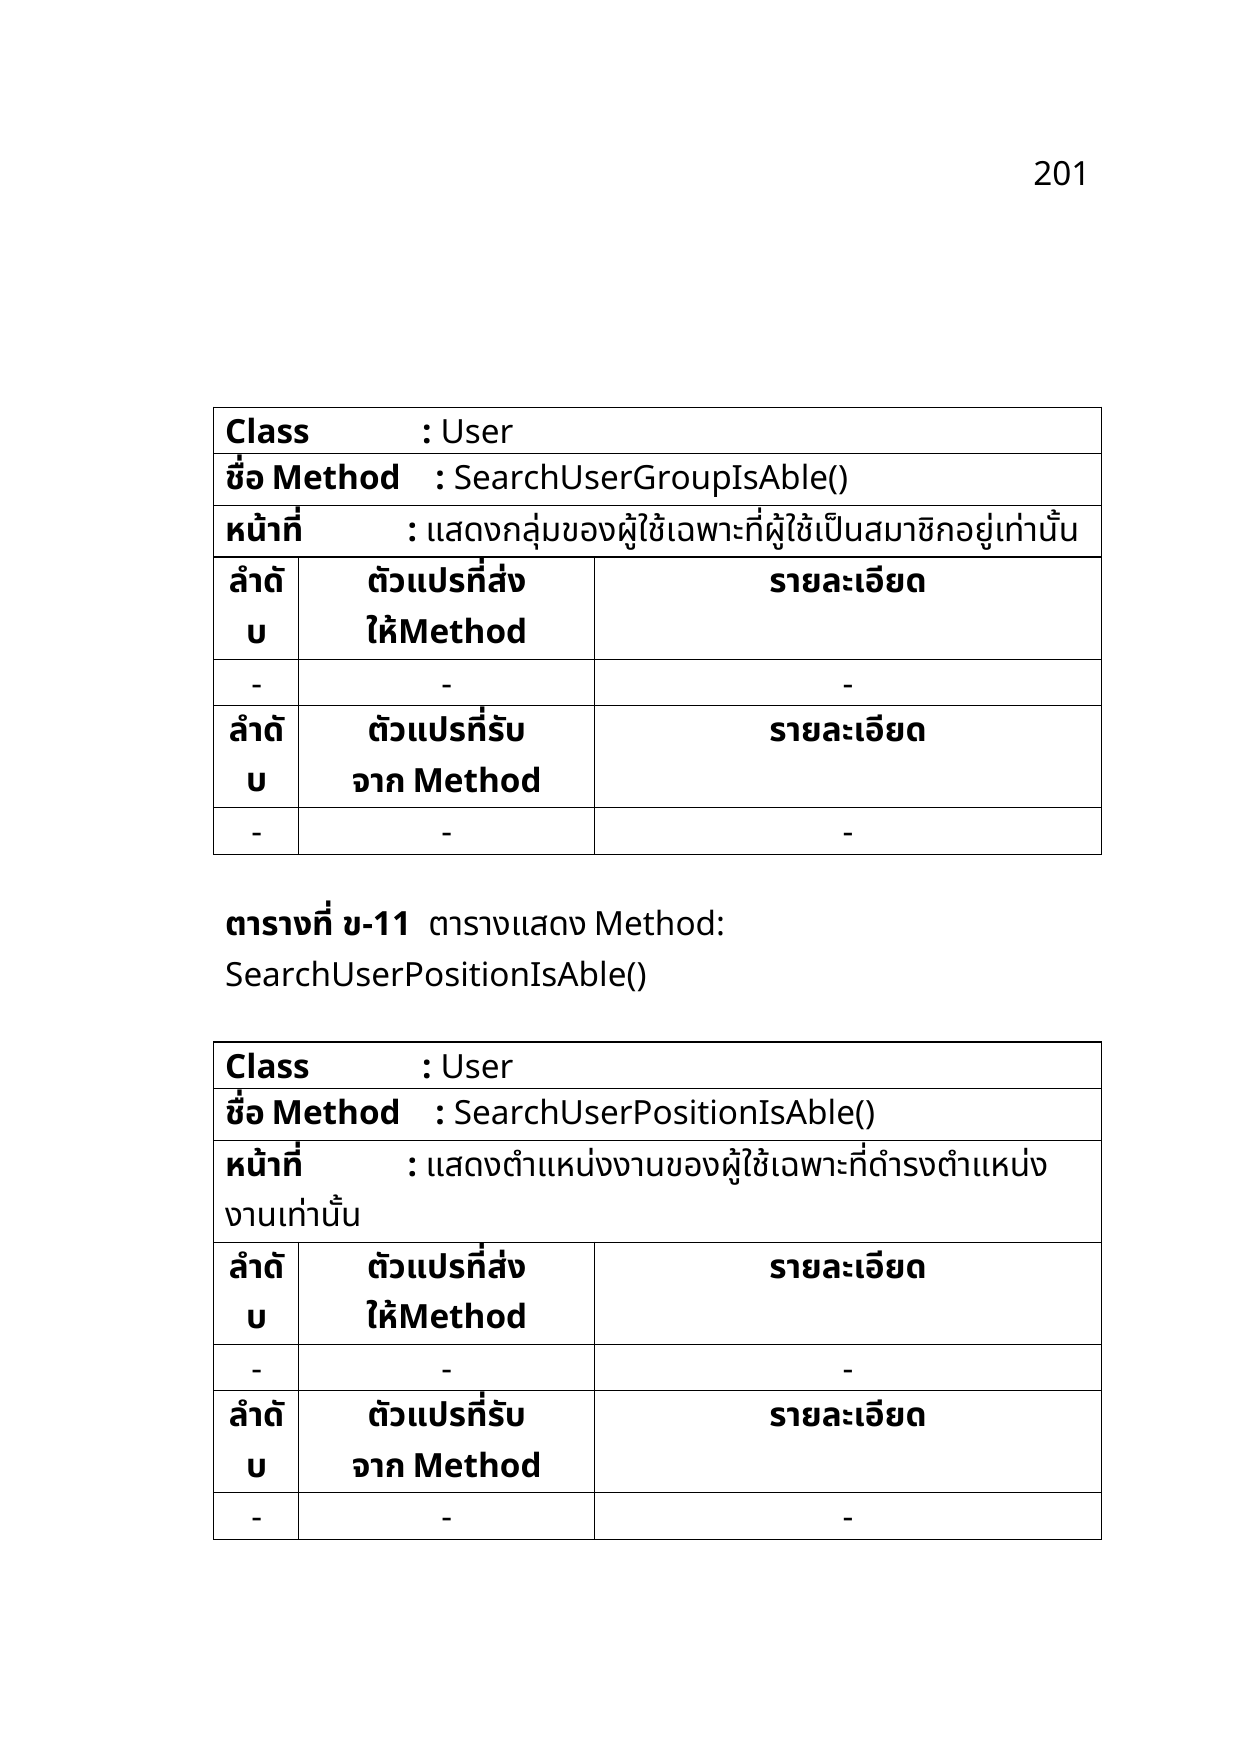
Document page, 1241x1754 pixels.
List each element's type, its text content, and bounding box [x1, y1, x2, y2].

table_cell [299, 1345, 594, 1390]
text ตารางที่ ข-11 ตารางแสดงMethod: SearchUserPositionIsAble() [225, 900, 1090, 996]
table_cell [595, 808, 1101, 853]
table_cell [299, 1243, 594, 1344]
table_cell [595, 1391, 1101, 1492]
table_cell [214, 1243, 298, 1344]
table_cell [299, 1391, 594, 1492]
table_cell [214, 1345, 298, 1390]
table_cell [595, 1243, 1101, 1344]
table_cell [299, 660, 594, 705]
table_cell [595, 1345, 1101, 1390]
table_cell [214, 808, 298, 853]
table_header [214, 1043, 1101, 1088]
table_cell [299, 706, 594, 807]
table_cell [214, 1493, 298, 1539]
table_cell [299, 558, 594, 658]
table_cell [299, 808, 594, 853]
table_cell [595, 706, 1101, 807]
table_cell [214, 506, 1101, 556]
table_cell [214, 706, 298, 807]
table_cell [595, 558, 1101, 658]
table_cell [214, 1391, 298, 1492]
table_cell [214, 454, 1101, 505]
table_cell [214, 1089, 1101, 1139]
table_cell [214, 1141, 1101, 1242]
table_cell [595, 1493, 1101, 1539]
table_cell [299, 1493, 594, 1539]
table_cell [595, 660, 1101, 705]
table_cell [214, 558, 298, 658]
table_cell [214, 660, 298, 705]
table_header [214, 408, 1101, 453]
